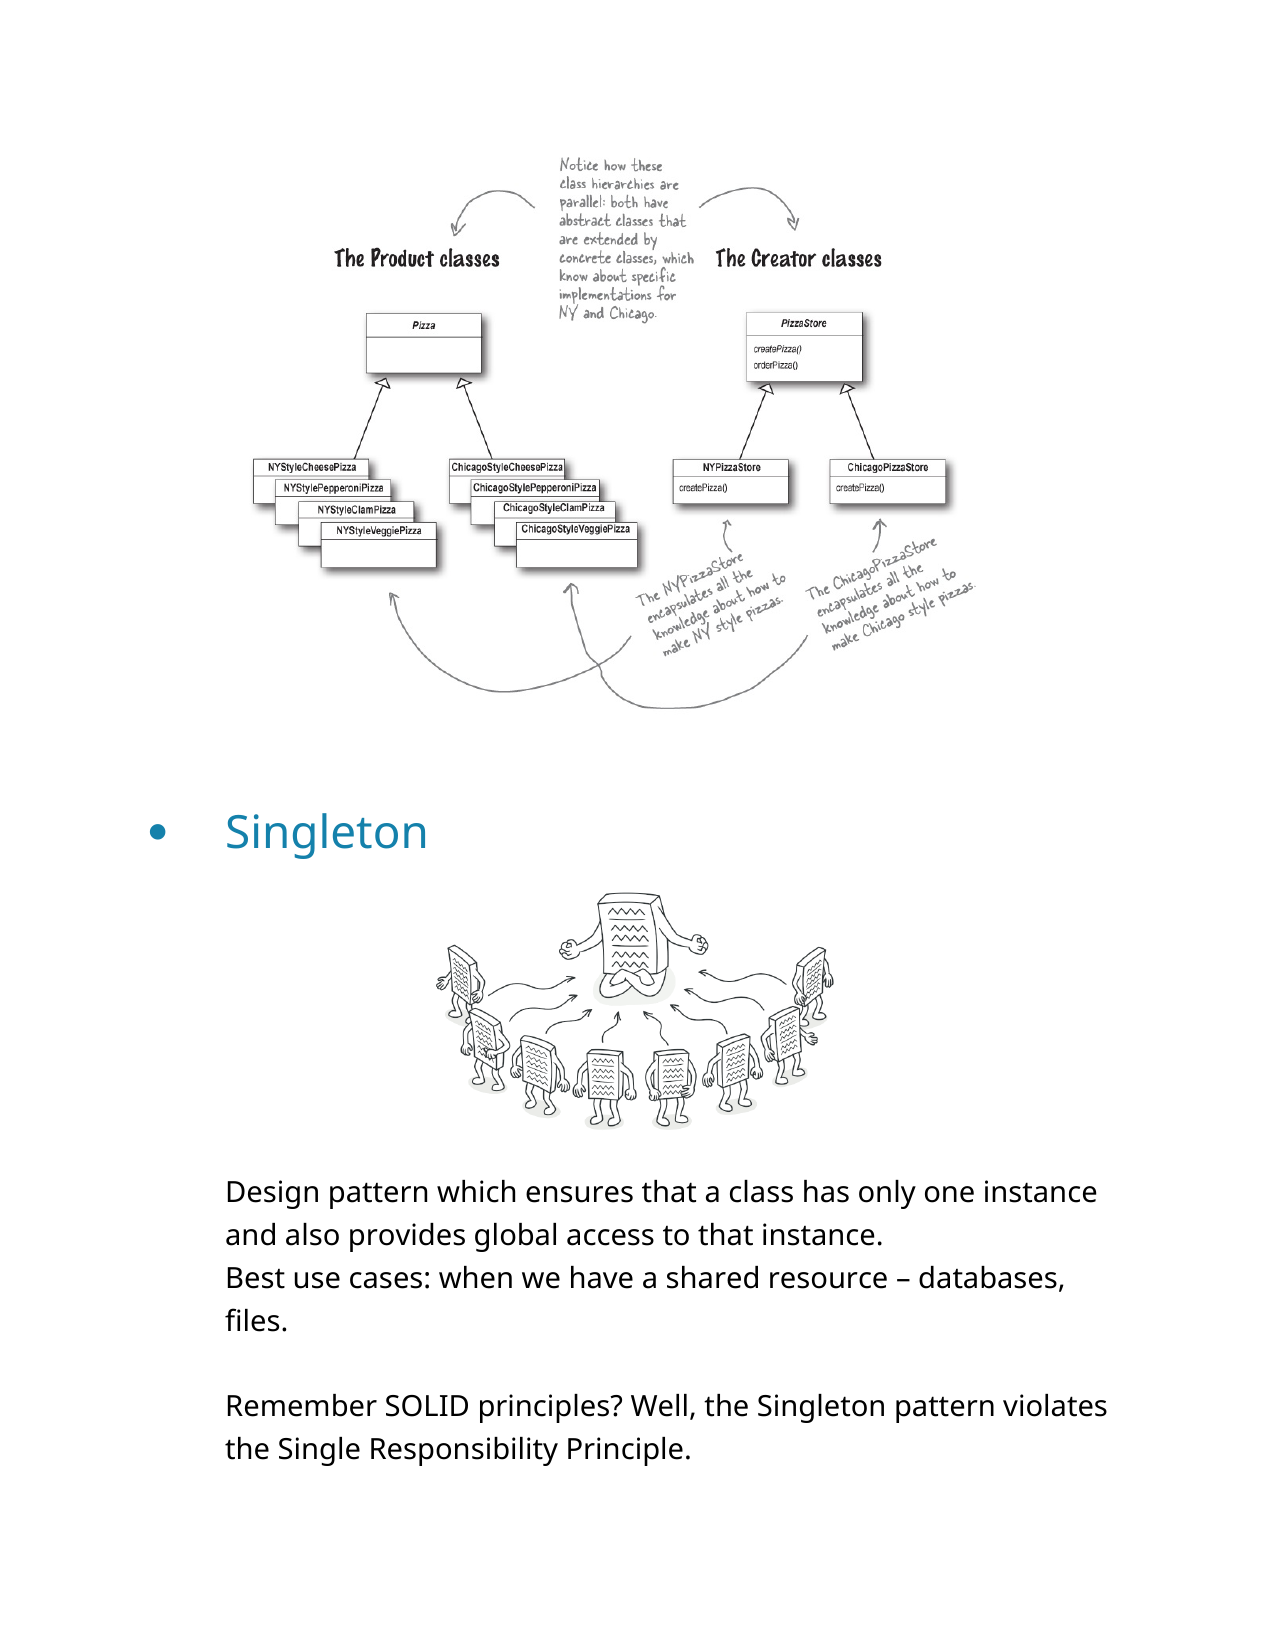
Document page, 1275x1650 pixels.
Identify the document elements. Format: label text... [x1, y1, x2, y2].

list Design pattern which ensures that a class has only one instance and also provides global access to that instance. [225, 1171, 1125, 1254]
list Best use cases: when we have a shared resource – databases, files. [225, 1257, 1125, 1339]
subtitle Singleton [150, 800, 1125, 862]
list Remember SOLID principles? Well, the Singleton pattern violates the Single Responsibility Principle. [225, 1385, 1125, 1468]
picture [410, 867, 865, 1153]
picture [150, 150, 1137, 731]
